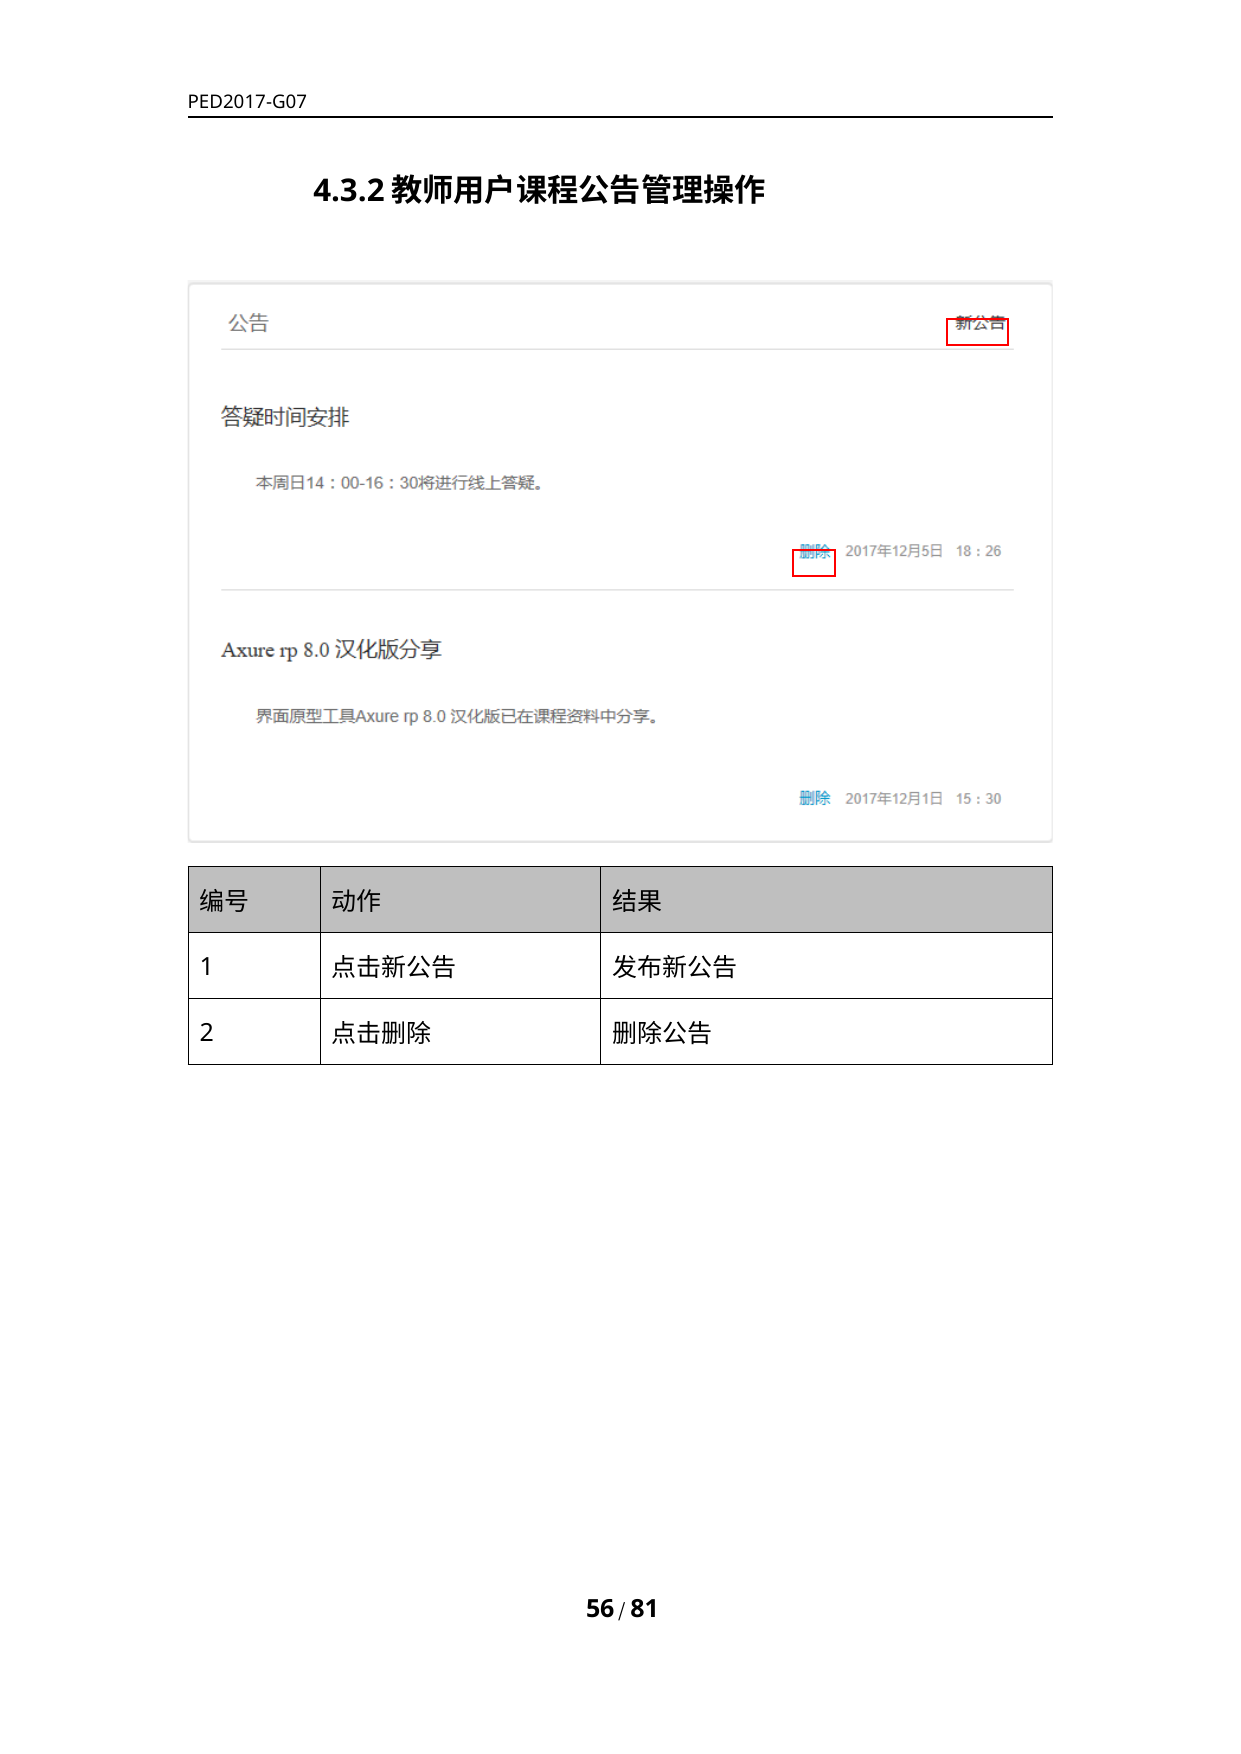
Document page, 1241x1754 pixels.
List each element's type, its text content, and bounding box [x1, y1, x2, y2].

table_cell 发布新公告 [601, 933, 1052, 998]
table_cell 删除公告 [601, 999, 1052, 1064]
table_cell 点击删除 [321, 999, 600, 1064]
table_header 编号 [189, 867, 320, 932]
picture [187, 280, 1053, 843]
subtitle 4.3.2教师用户课程公告管理操作 [187, 156, 1053, 221]
table_header 结果 [601, 867, 1052, 932]
table_cell 2 [189, 999, 320, 1064]
table_header 动作 [321, 867, 600, 932]
table_cell 点击新公告 [321, 933, 600, 998]
table_cell 1 [189, 933, 320, 998]
